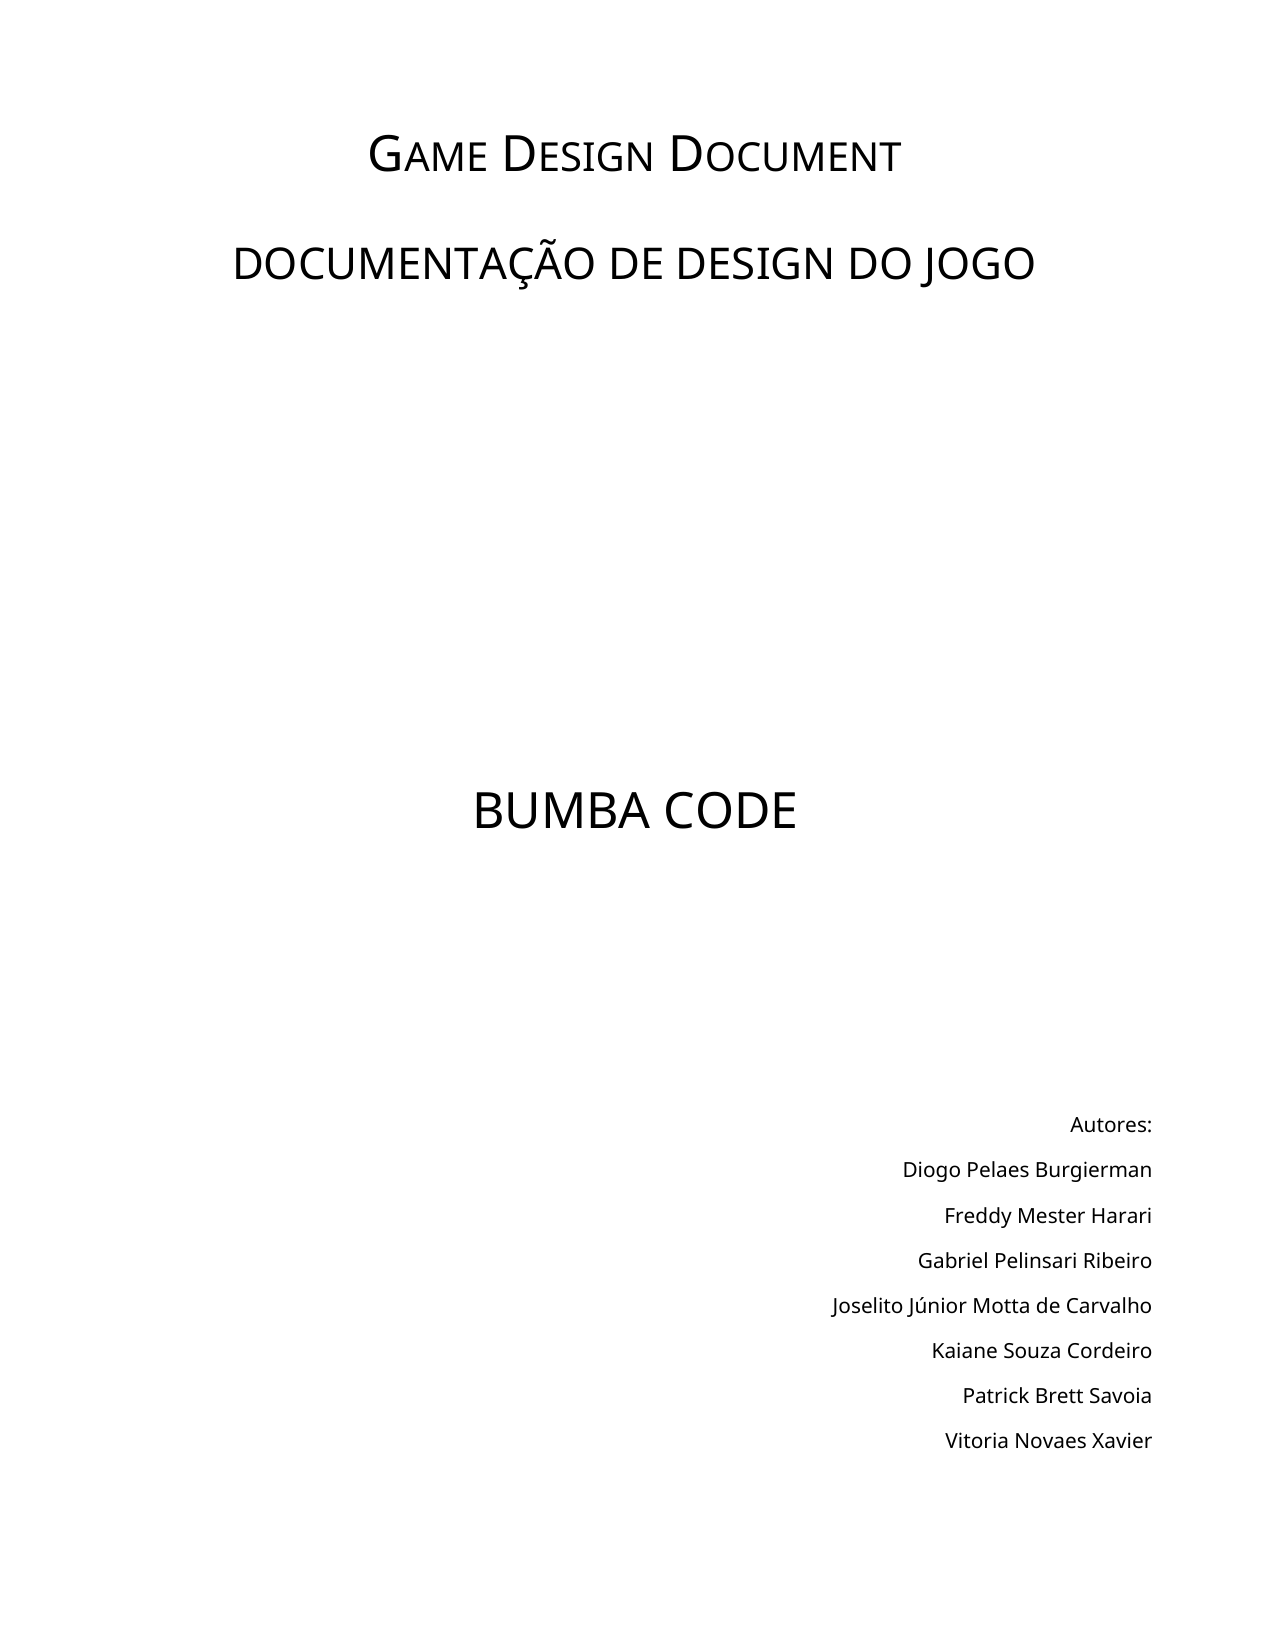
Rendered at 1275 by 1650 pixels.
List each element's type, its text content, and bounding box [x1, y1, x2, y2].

text BUMBA CODE [118, 775, 1152, 843]
text DOCUMENTAÇÃO DE DESIGN DO JOGO [192, 233, 1077, 292]
text Joselito Júnior Motta de Carvalho [118, 1291, 1152, 1319]
text Gabriel Pelinsari Ribeiro [118, 1246, 1152, 1274]
text Game Design Document [192, 118, 1077, 186]
text Vitoria Novaes Xavier [118, 1426, 1152, 1455]
text Diogo Pelaes Burgierman [268, 1156, 1152, 1184]
text Kaiane Souza Cordeiro [118, 1336, 1152, 1364]
text Autores: [268, 1111, 1152, 1139]
text Patrick Brett Savoia [118, 1381, 1152, 1409]
text Freddy Mester Harari [118, 1201, 1152, 1229]
